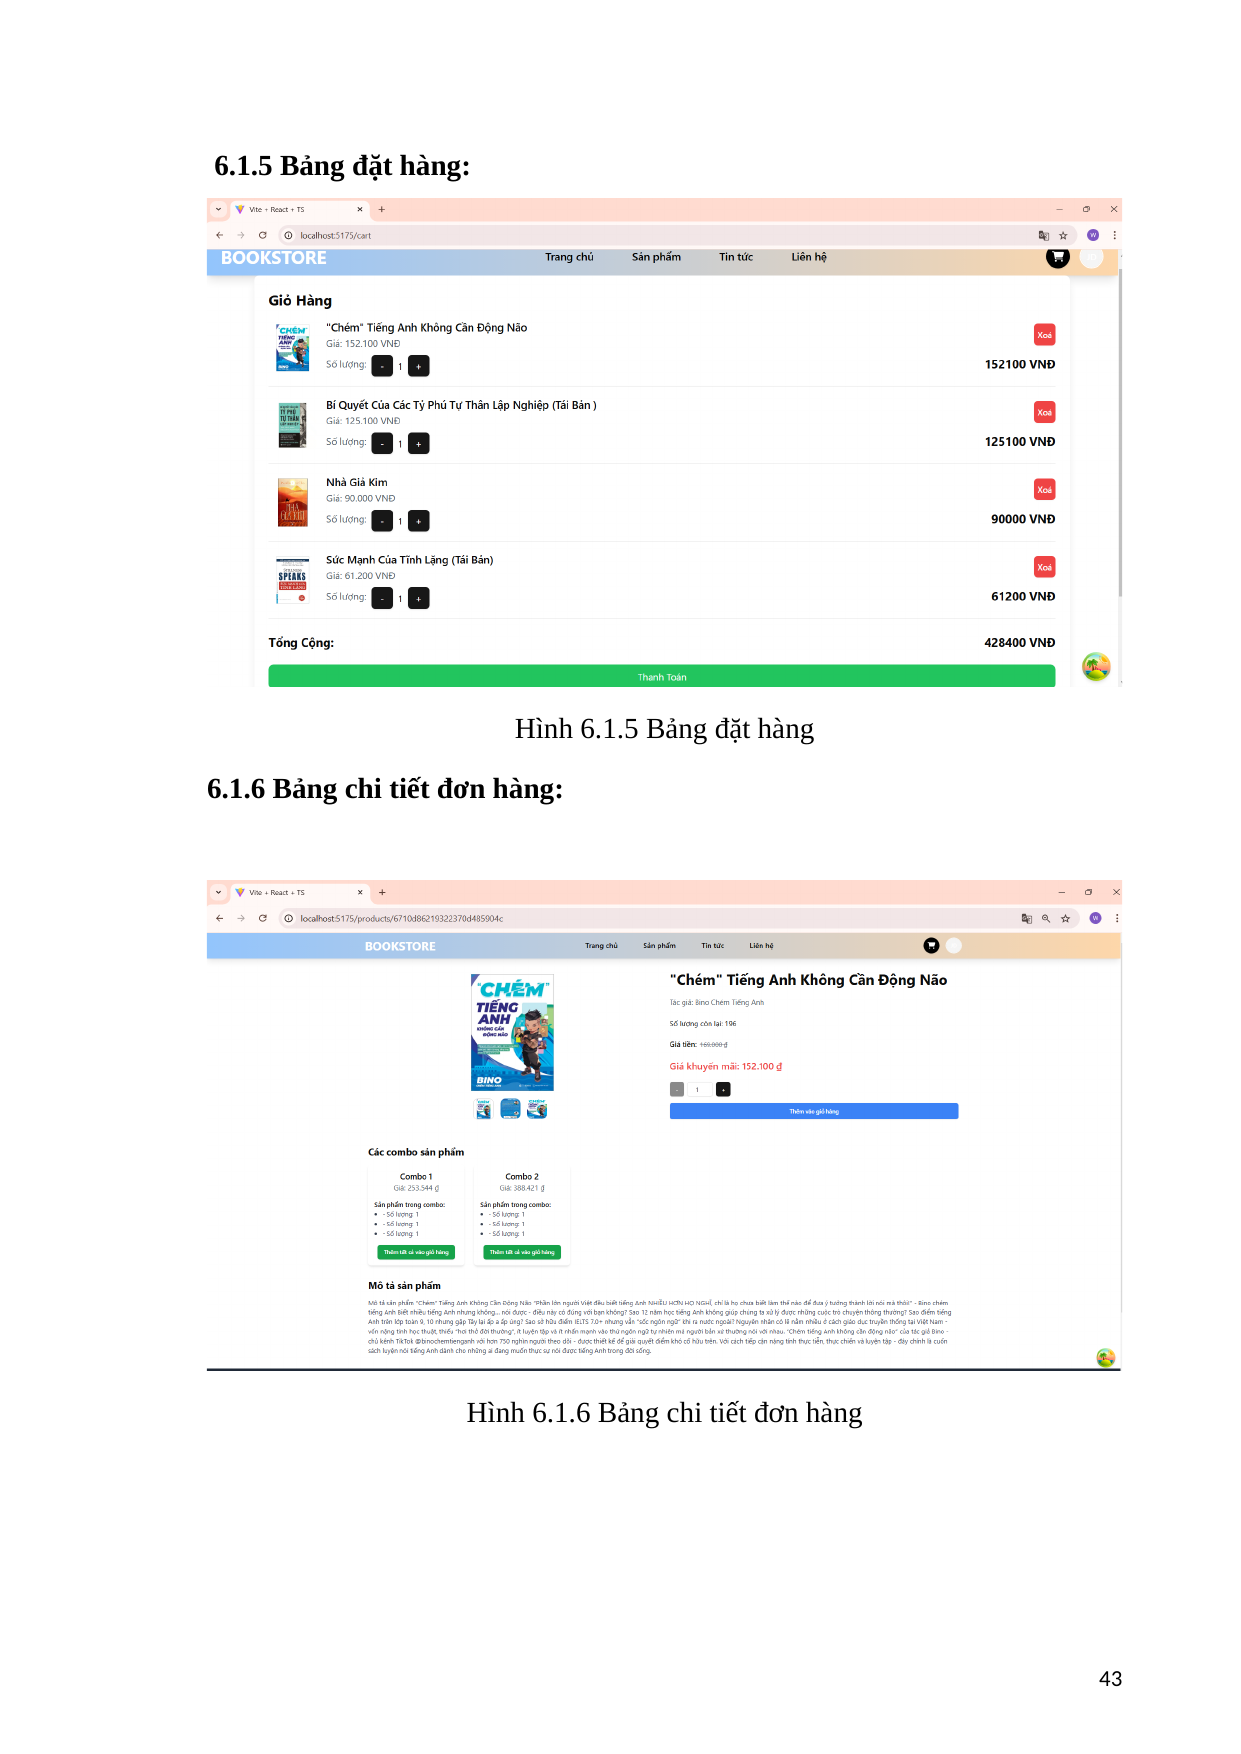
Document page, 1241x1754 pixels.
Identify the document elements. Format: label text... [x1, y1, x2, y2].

subtitle 6.1.6 Bảng chi tiết đơn hàng: [207, 771, 1122, 804]
picture [206, 198, 1123, 687]
text Hình 6.1.5 Bảng đặt hàng [207, 711, 1122, 745]
subtitle 6.1.5 Bảng đặt hàng: [207, 148, 1122, 181]
picture [206, 880, 1123, 1371]
text Hình 6.1.6 Bảng chi tiết đơn hàng [207, 1395, 1122, 1429]
